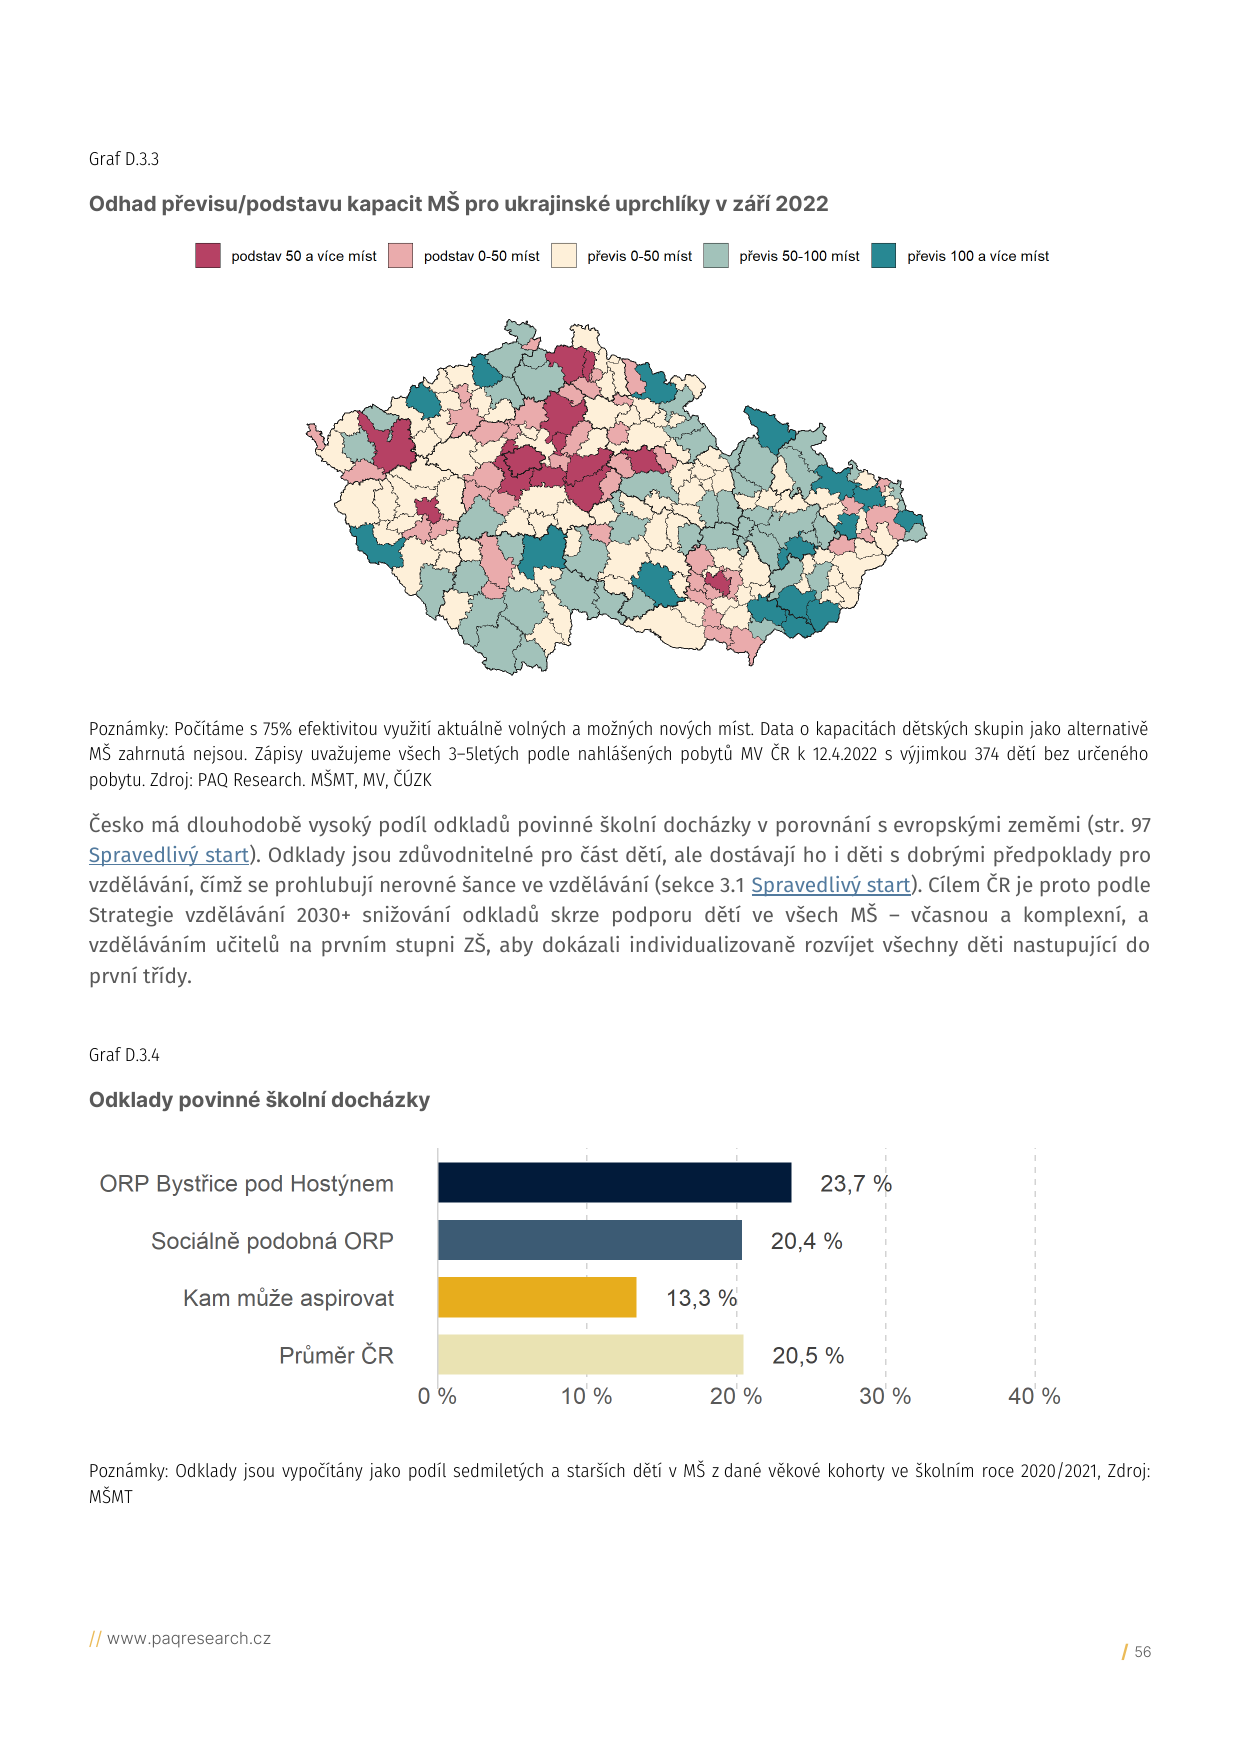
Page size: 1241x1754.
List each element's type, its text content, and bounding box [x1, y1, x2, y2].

text Česko má dlouhodobě vysoký podíl odkladů povinné školní docházky v porovnání s evropskými zeměmi (str. 97 Spravedlivý start). Odklady jsou zdůvodnitelné pro část dětí, ale dostávají ho i děti s dobrými předpoklady pro vzdělávání, čímž se prohlubují nerovné šance ve vzdělávání (sekce 3.1 Spravedlivý start). Cílem ČR je proto podle Strategie vzdělávání 2030+ snižování odkladů skrze podporu dětí ve všech MŠ – včasnou a komplexní, a vzděláváním učitelů na prvním stupni ZŠ, aby dokázali individualizovaně rozvíjet všechny děti nastupující do první třídy. [89, 807, 1152, 989]
text Graf D.3.4 [89, 1044, 1152, 1066]
text Poznámky: Počítáme s 75% efektivitou využití aktuálně volných a možných nových míst. Data o kapacitách dětských skupin jako alternativě MŠ zahrnutá nejsou. Zápisy uvažujeme všech 3–5letých podle nahlášených pobytů MV ČR k 12.4.2022 s výjimkou 374 dětí bez určeného pobytu. Zdroj: PAQ Research. MŠMT, MV, ČÚZK [89, 717, 1152, 792]
picture [88, 216, 1139, 701]
picture [88, 1112, 1139, 1444]
text Poznámky: Odklady jsou vypočítány jako podíl sedmiletých a starších dětí v MŠ z dané věkové kohorty ve školním roce 2020/2021, Zdroj: MŠMT [89, 1460, 1152, 1509]
text Graf D.3.3 [89, 148, 1152, 170]
text Odhad převisu/podstavu kapacit MŠ pro ukrajinské uprchlíky v září 2022 [89, 186, 1152, 216]
text Odklady povinné školní docházky [89, 1082, 1152, 1112]
